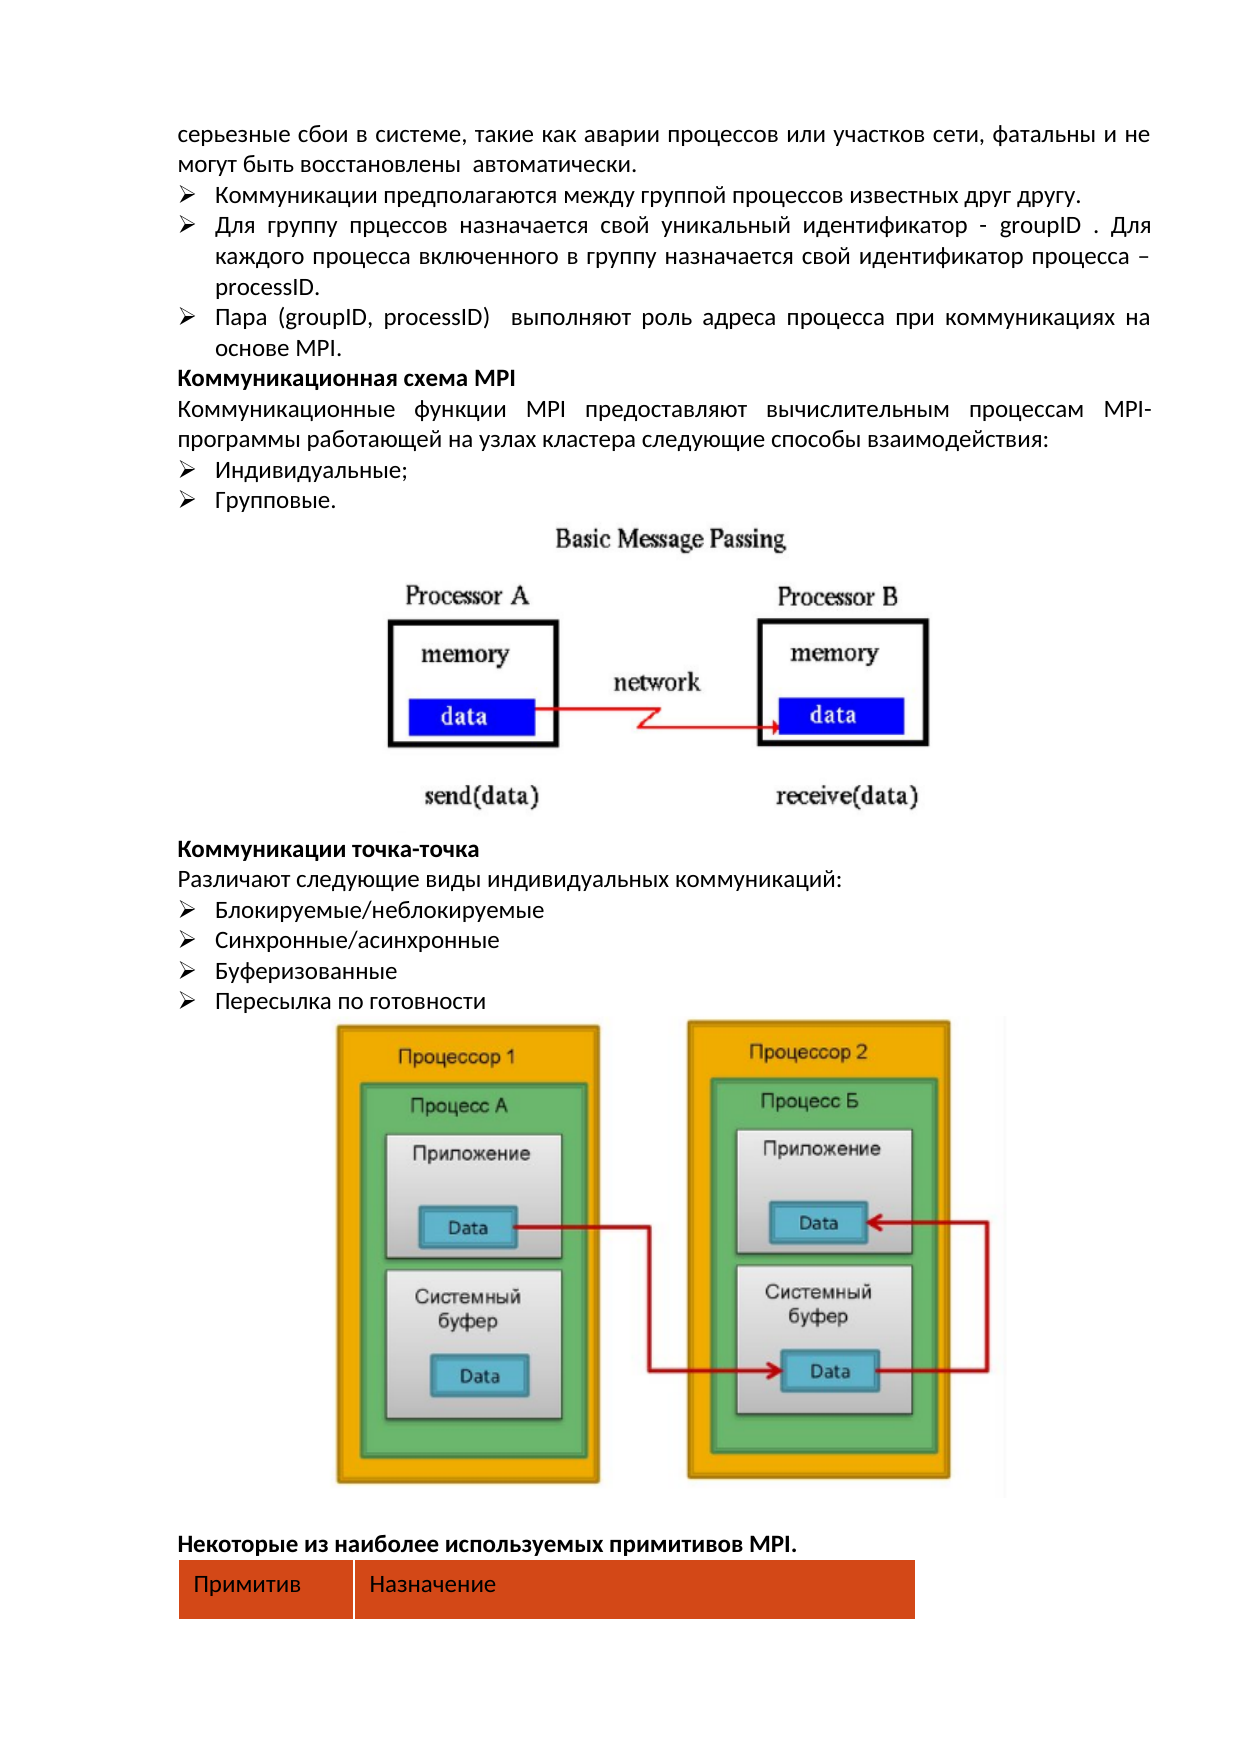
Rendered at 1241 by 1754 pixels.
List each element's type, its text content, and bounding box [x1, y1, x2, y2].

list Блокируемые/неблокируемые [177, 894, 1152, 924]
list Буферизованные [177, 955, 1152, 986]
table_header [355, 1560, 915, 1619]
text Коммуникации точка-точка [177, 833, 1152, 863]
list Индивидуальные; [177, 454, 1152, 484]
list Синхронные/асинхронные [177, 924, 1152, 955]
list Пересылка по готовности [177, 986, 1152, 1016]
text Некоторые из наиболее используемых примитивов MPI. [177, 1528, 1152, 1558]
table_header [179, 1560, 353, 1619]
text Различают следующие виды индивидуальных коммуникаций: [177, 863, 1152, 894]
list Групповые. [177, 484, 1152, 515]
text Коммуникационные функции MPI предоставляют вычислительным процессам MPI-программы работающей на узлах кластера следующие способы взаимодействия: [177, 393, 1152, 454]
picture [373, 515, 956, 833]
list Пара (groupID, processID) выполняют роль адреса процесса при коммуникациях на основе MPI. [177, 301, 1152, 362]
list Для группу прцессов назначается свой уникальный идентификатор - groupID . Для каждого процесса включенного в группу назначается свой идентификатор процесса – processID. [177, 210, 1152, 301]
list Коммуникации предполагаются между группой процессов известных друг другу. [177, 179, 1152, 210]
text Коммуникационная схема MPI [177, 362, 1152, 393]
picture [322, 1016, 1007, 1498]
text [177, 118, 1152, 179]
